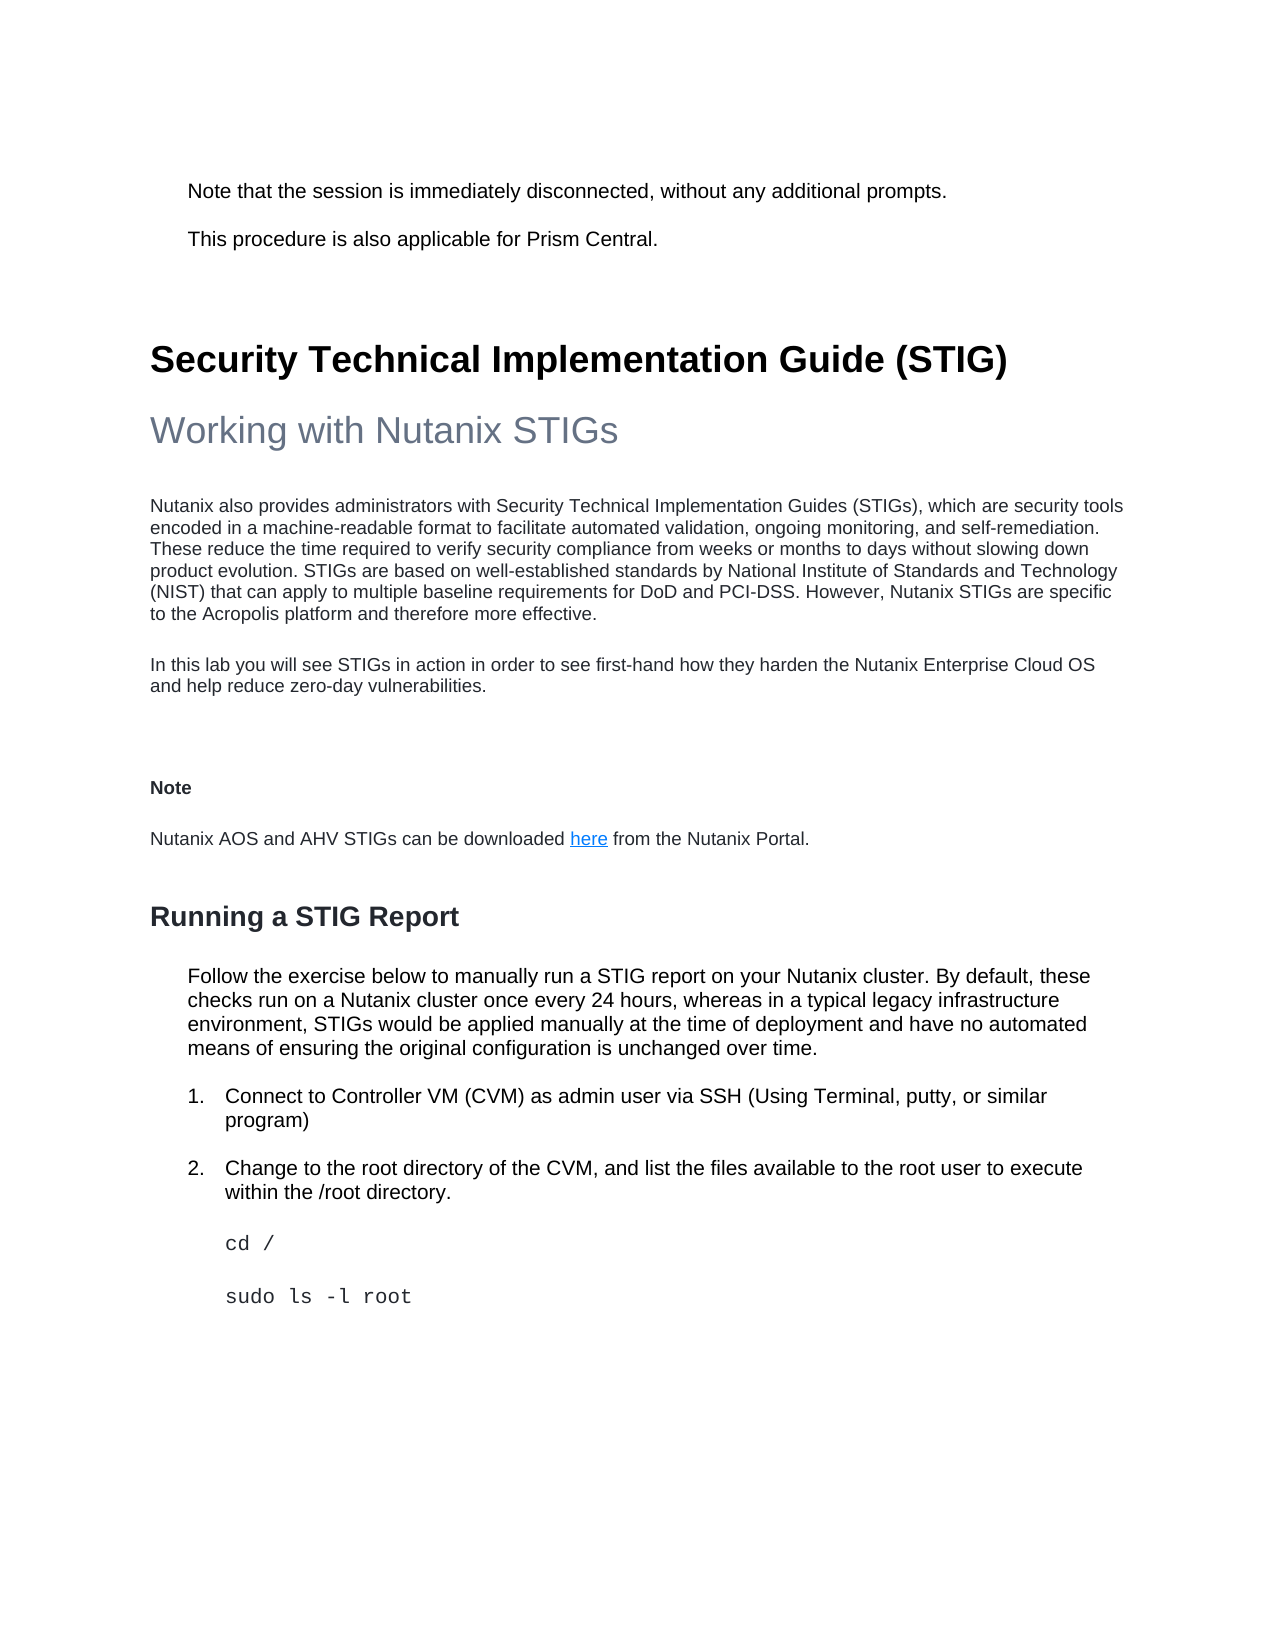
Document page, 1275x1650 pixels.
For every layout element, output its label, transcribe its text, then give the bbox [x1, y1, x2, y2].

text This procedure is also applicable for Prism Central. [187, 227, 1125, 251]
text sudo ls -l root [225, 1286, 1125, 1309]
text Nutanix also provides administrators with Security Technical Implementation Guides (STIGs), which are security tools encoded in a machine-readable format to facilitate automated validation, ongoing monitoring, and self-remediation. These reduce the time required to verify security compliance from weeks or months to days without slowing down product evolution. STIGs are based on well-established standards by National Institute of Standards and Technology (NIST) that can apply to multiple baseline requirements for DoD and PCI-DSS. However, Nutanix STIGs are specific to the Acropolis platform and therefore more effective. [150, 495, 1125, 624]
list Change to the root directory of the CVM, and list the files available to the root user to execute within the /root directory. [187, 1156, 1125, 1204]
subtitle Running a STIG Report [150, 899, 1125, 932]
text Nutanix AOS and AHV STIGs can be downloaded here from the Nutanix Portal. [150, 827, 1125, 849]
text Follow the exercise below to manually run a STIG report on your Nutanix cluster. By default, these checks run on a Nutanix cluster once every 24 hours, whereas in a typical legacy infrastructure environment, STIGs would be applied manually at the time of deployment and have no automated means of ensuring the original configuration is unchanged over time. [187, 964, 1125, 1060]
list Connect to Controller VM (CVM) as admin user via SSH (Using Terminal, putty, or similar program) [187, 1084, 1125, 1132]
text Note that the session is immediately disconnected, without any additional prompts. [187, 179, 1125, 203]
text cd / [225, 1233, 1125, 1257]
text Security Technical Implementation Guide (STIG) [150, 337, 1125, 380]
subtitle Working with Nutanix STIGs [150, 409, 1125, 452]
text In this lab you will see STIGs in action in order to see first-hand how they harden the Nutanix Enterprise Cloud OS and help reduce zero-day vulnerabilities. [150, 653, 1125, 697]
text Note [150, 777, 1125, 798]
